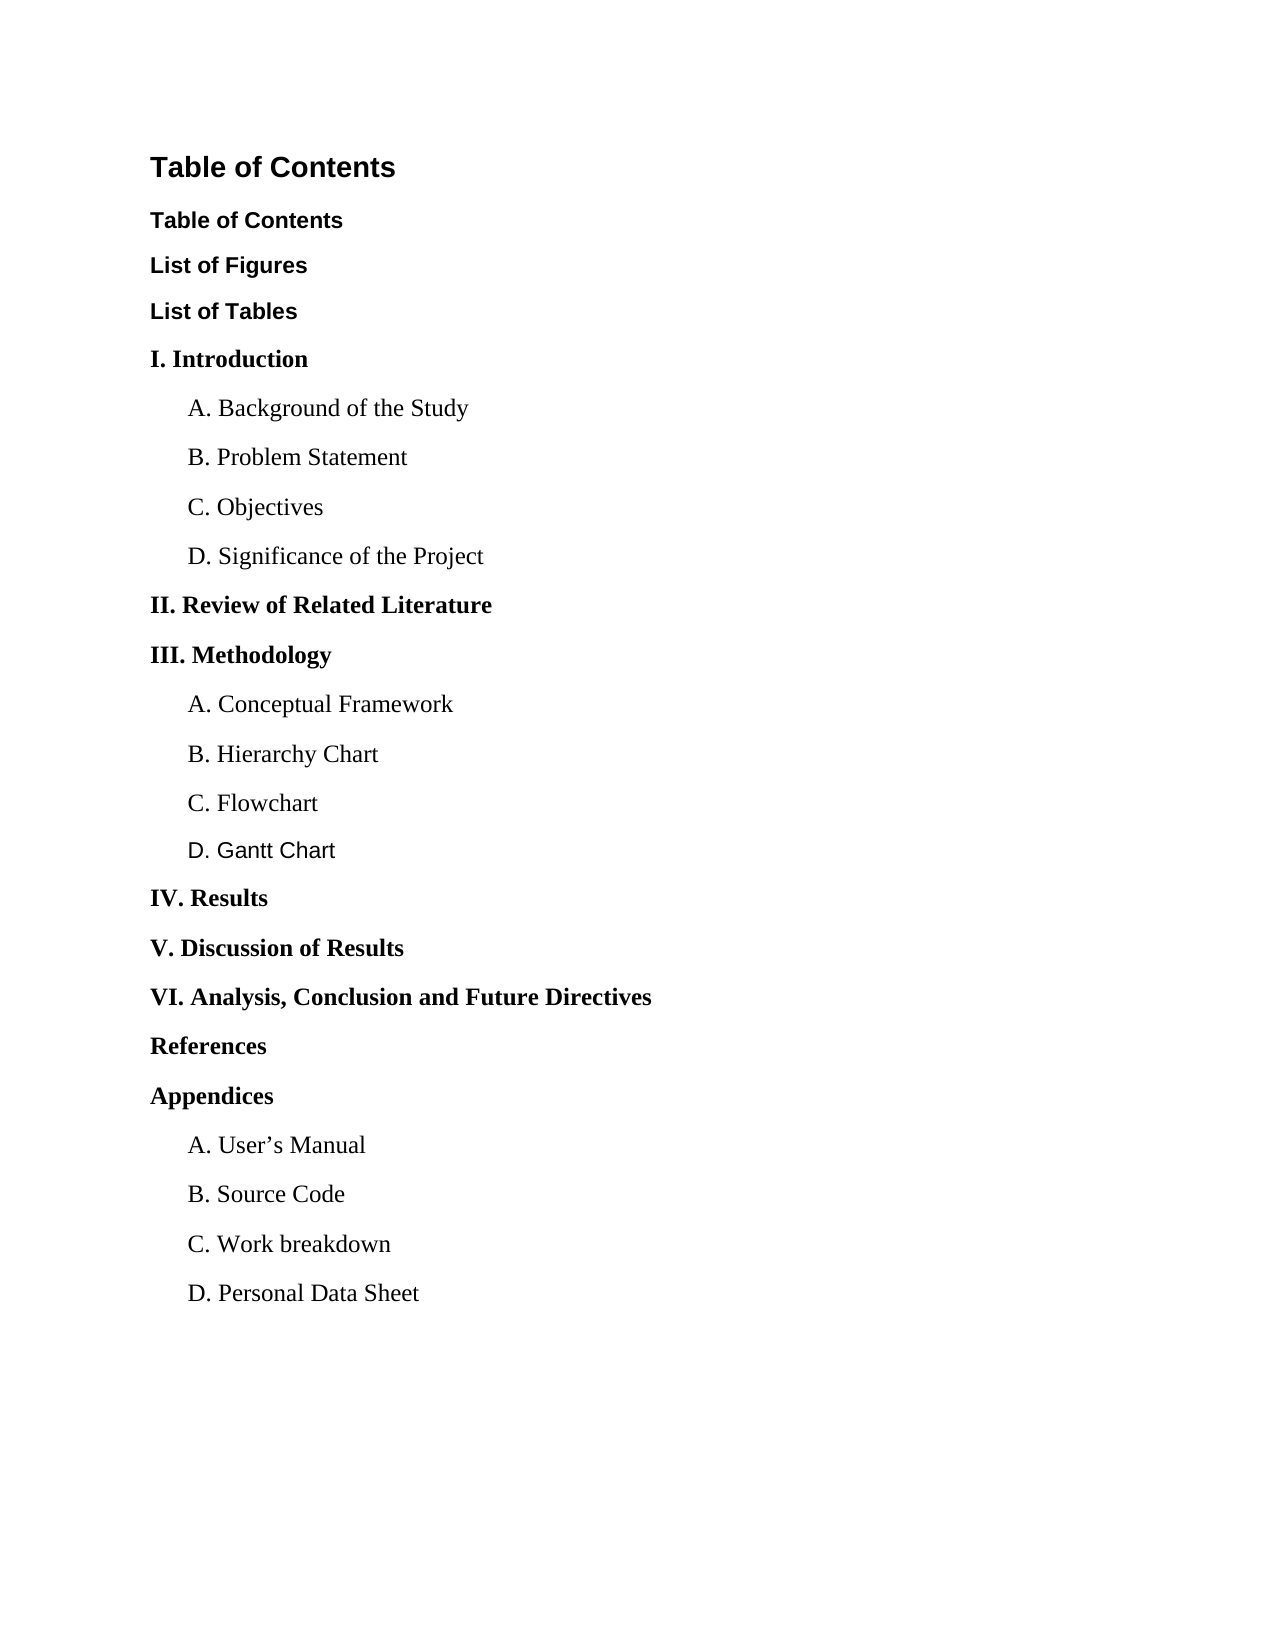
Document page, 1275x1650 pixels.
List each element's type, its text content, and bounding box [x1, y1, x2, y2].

subtitle Table of Contents [150, 150, 1125, 183]
